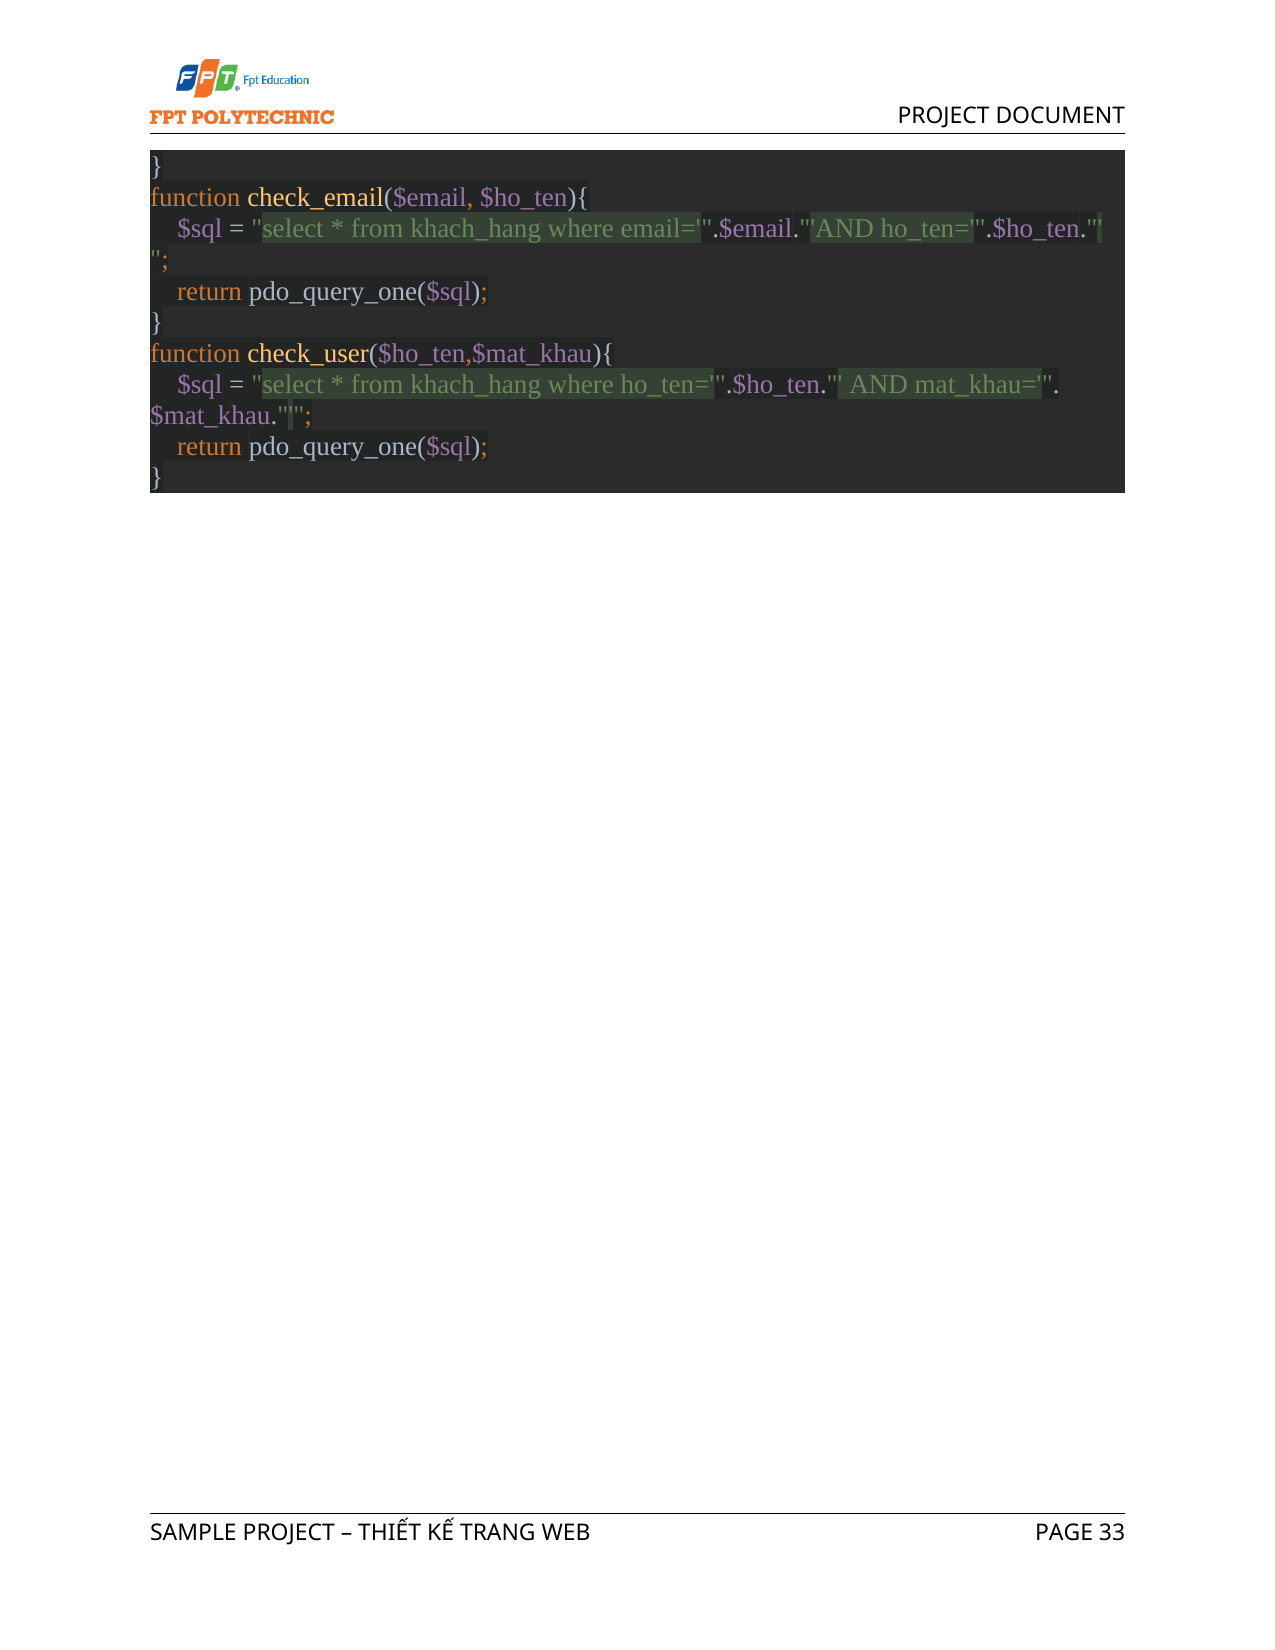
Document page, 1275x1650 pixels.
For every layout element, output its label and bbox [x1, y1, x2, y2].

picture [150, 59, 336, 124]
text [150, 150, 1125, 493]
